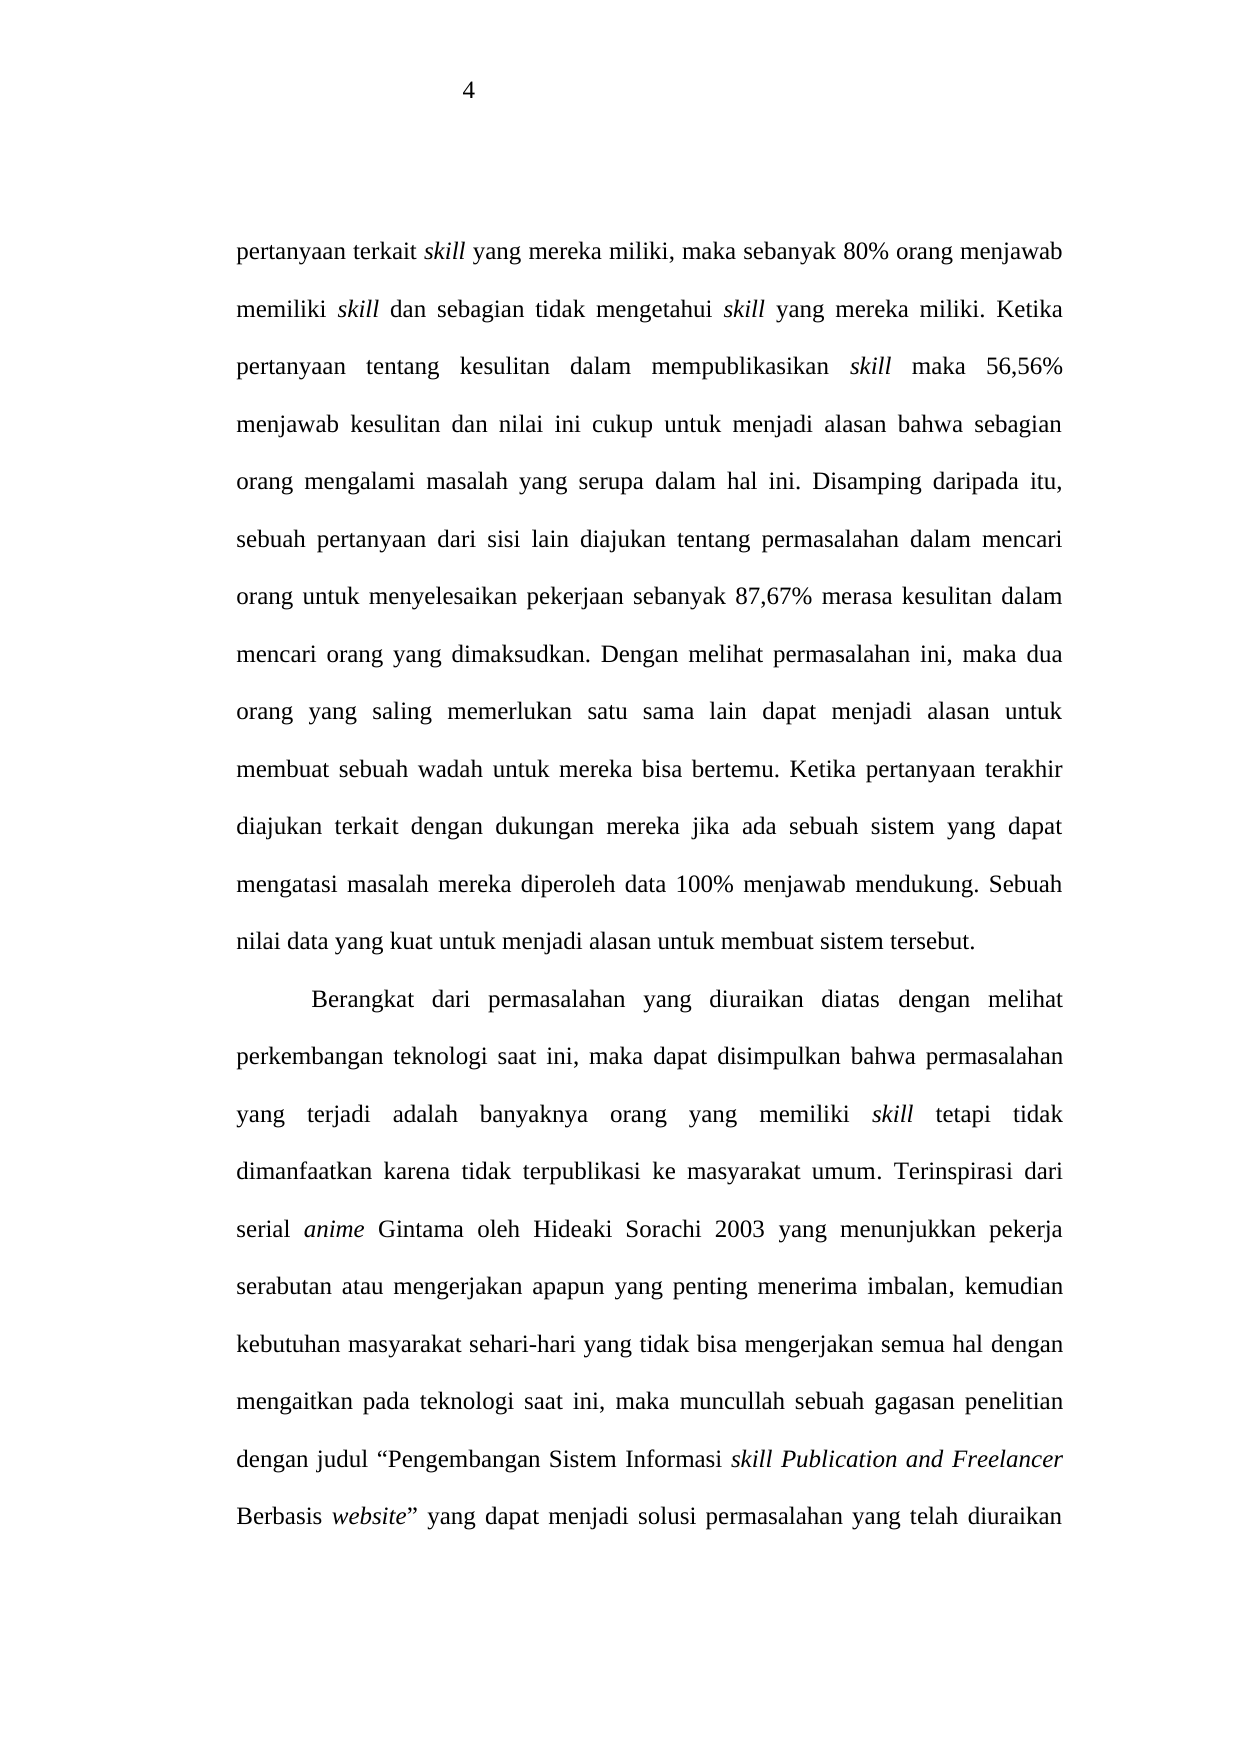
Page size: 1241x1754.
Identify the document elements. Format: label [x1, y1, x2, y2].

text [236, 236, 1063, 955]
text [236, 984, 1063, 1530]
